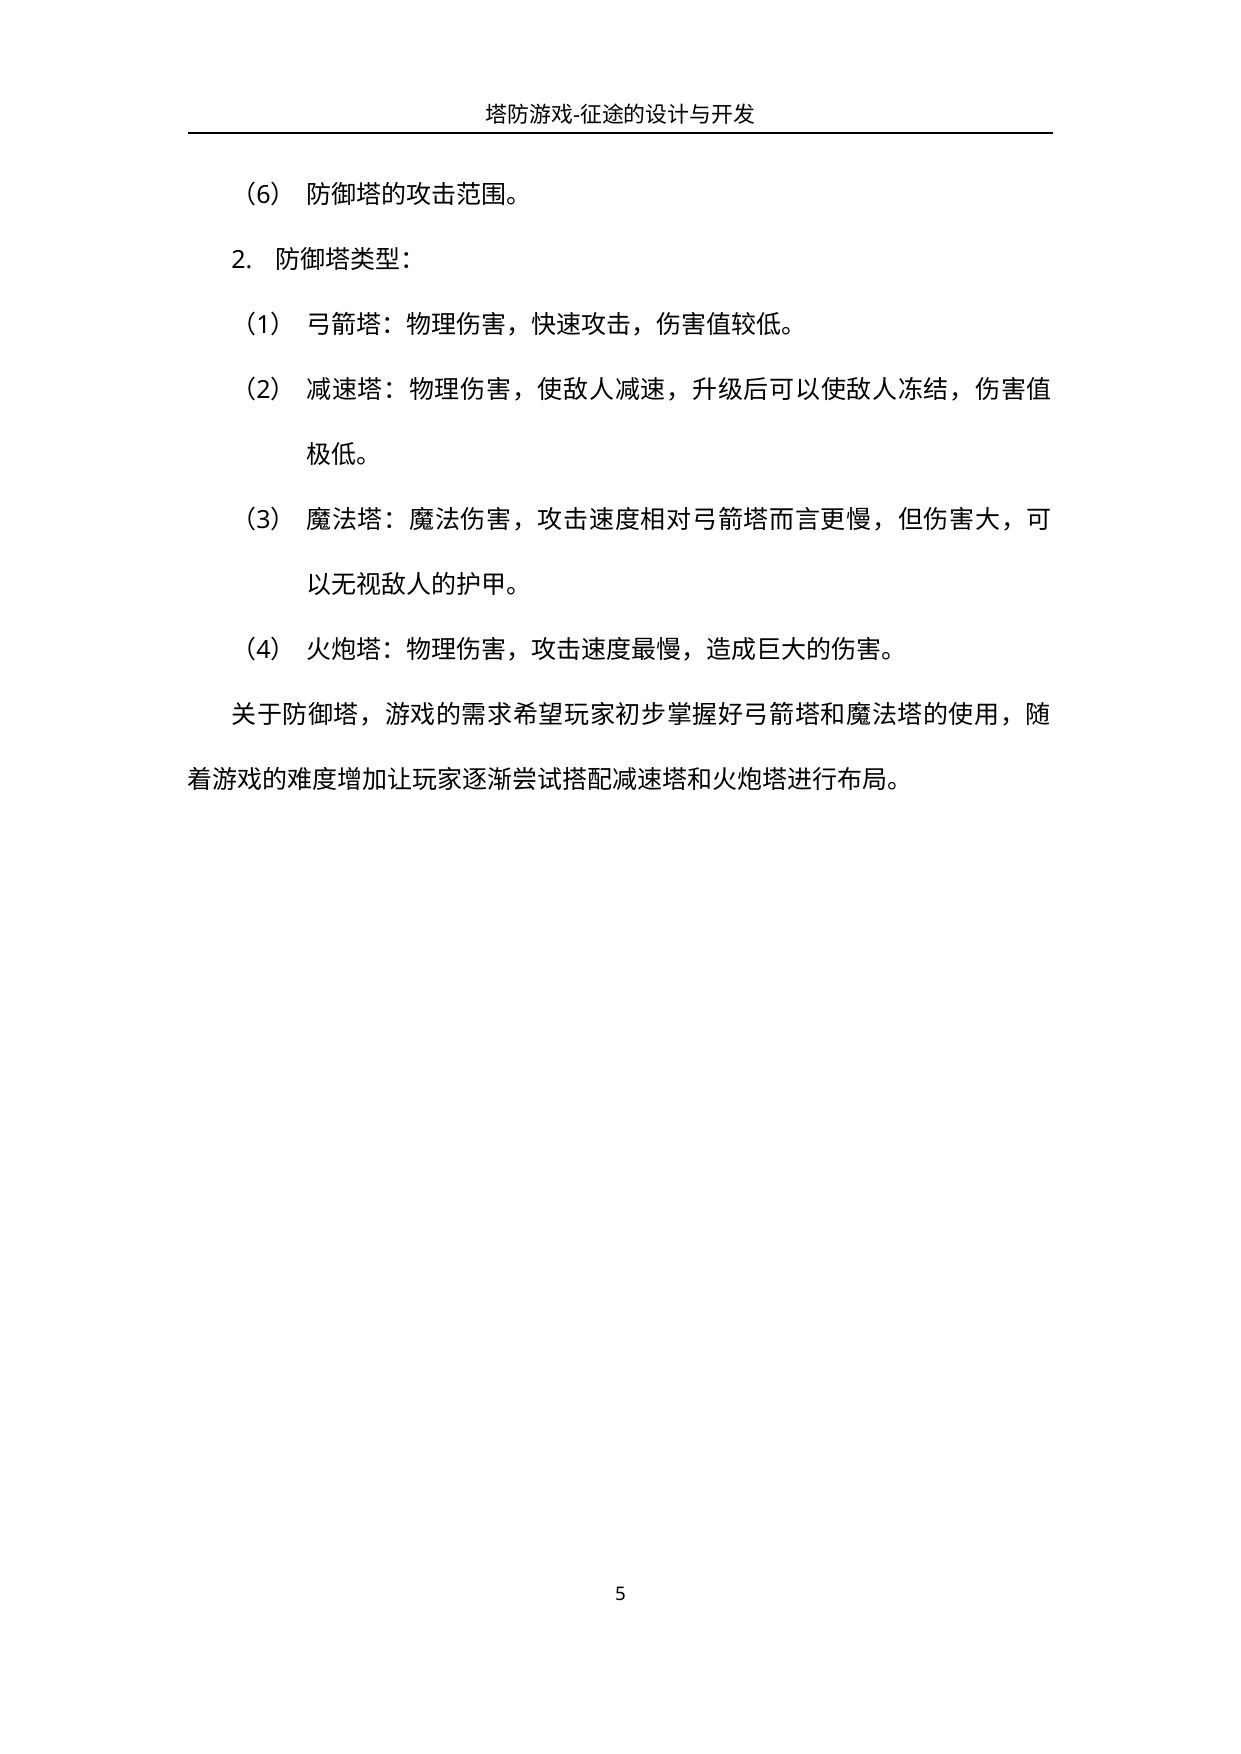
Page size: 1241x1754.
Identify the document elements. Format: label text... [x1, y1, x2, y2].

list 防御塔类型： [231, 225, 1053, 290]
text 关于防御塔，游戏的需求希望玩家初步掌握好弓箭塔和魔法塔的使用，随着游戏的难度增加让玩家逐渐尝试搭配减速塔和火炮塔进行布局。 [187, 680, 1053, 810]
list 弓箭塔：物理伤害，快速攻击，伤害值较低。 [231, 290, 1053, 355]
list 减速塔：物理伤害，使敌人减速，升级后可以使敌人冻结，伤害值极低。 [231, 355, 1053, 485]
list 防御塔的攻击范围。 [231, 160, 1053, 225]
list 魔法塔：魔法伤害，攻击速度相对弓箭塔而言更慢，但伤害大，可以无视敌人的护甲。 [231, 485, 1053, 615]
list 火炮塔：物理伤害，攻击速度最慢，造成巨大的伤害。 [231, 615, 1053, 680]
